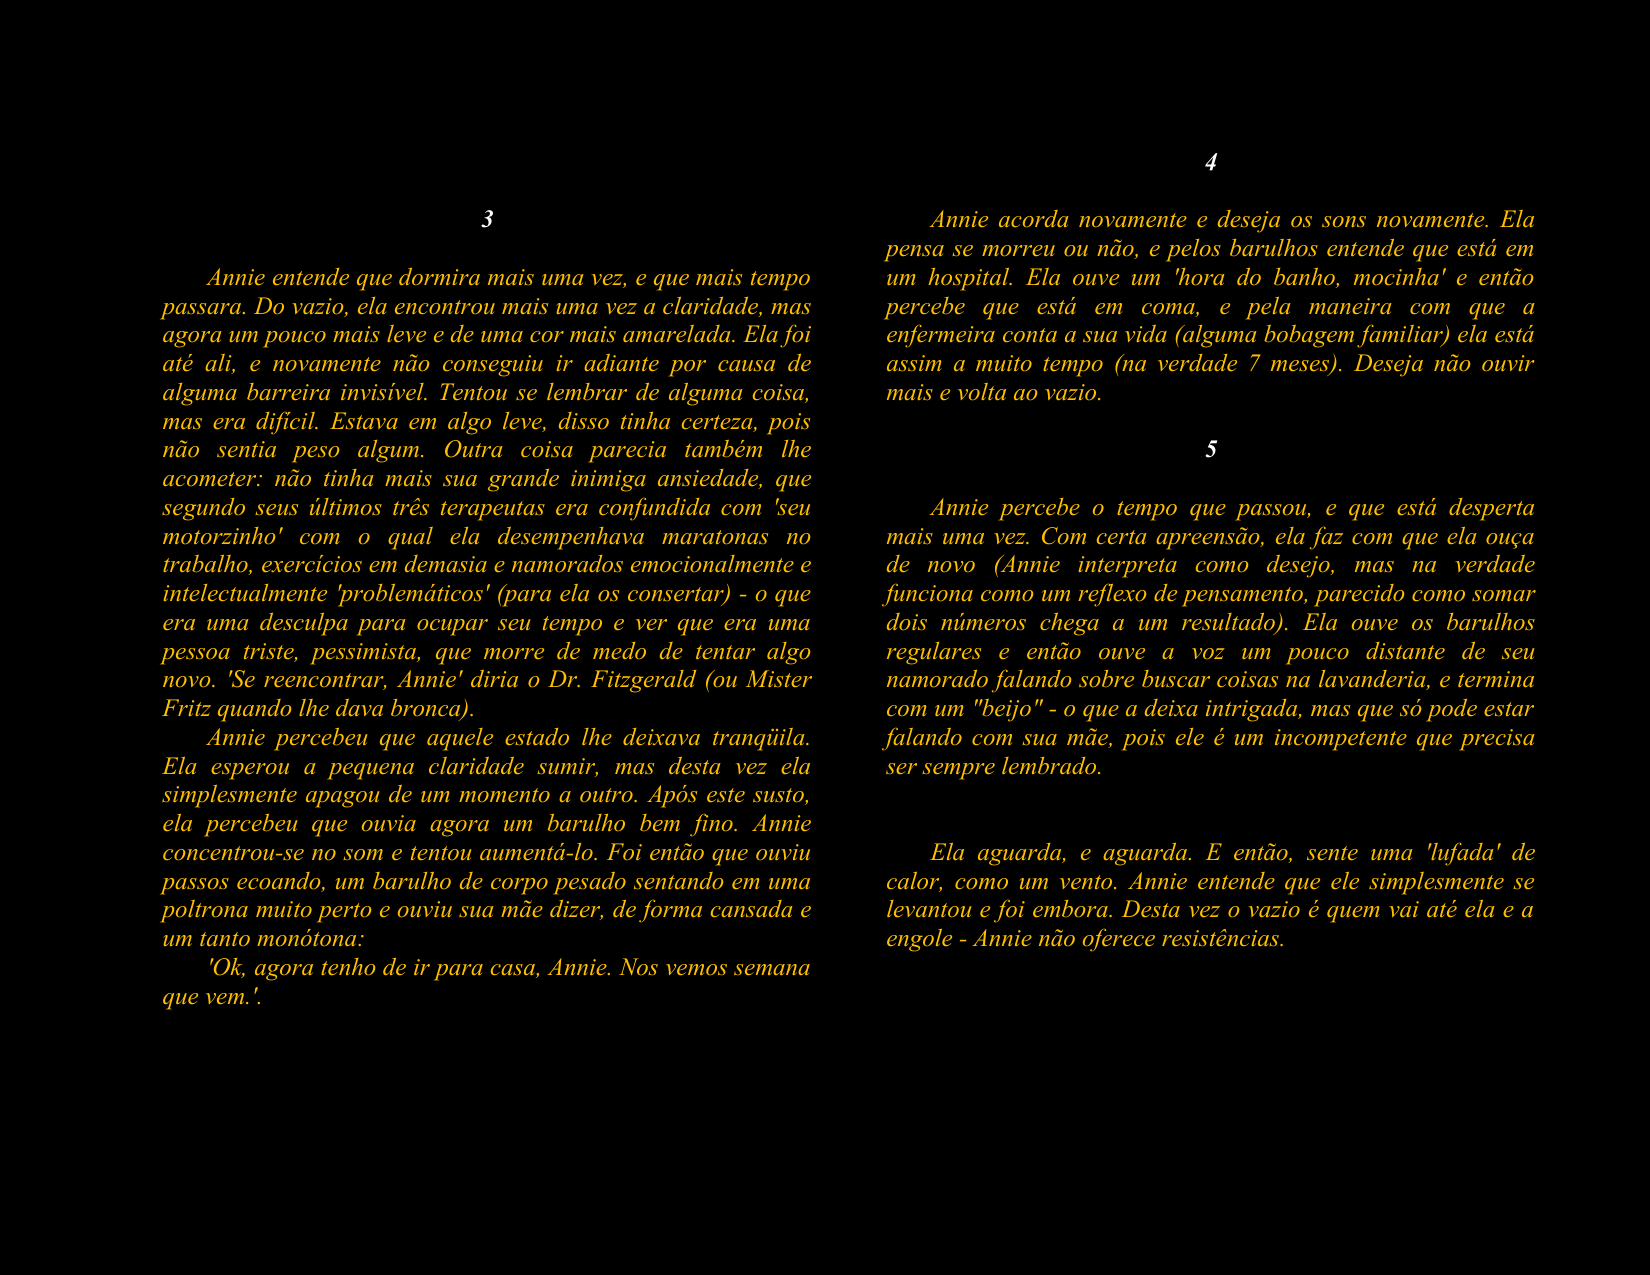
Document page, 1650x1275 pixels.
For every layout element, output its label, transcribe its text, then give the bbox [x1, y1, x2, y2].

text Annie entende que dormira mais uma vez, e que mais tempo passara. Do vazio, ela encontrou mais uma vez a claridade, mas agora um pouco mais leve e de uma cor mais amarelada. Ela foi até ali, e novamente não conseguiu ir adiante por causa de alguma barreira invisível. Tentou se lembrar de alguma coisa, mas era difícil. Estava em algo leve, disso tinha certeza, pois não sentia peso algum. Outra coisa parecia também lhe acometer: não tinha mais sua grande inimiga ansiedade, que segundo seus últimos três terapeutas era confundida com 'seu motorzinho' com o qual ela desempenhava maratonas no trabalho, exercícios em demasia e namorados emocionalmente e intelectualmente 'problemáticos' (para ela os consertar) - o que era uma desculpa para ocupar seu tempo e ver que era uma pessoa triste, pessimista, que morre de medo de tentar algo novo. 'Se reencontrar, Annie' diria o Dr. Fitzgerald (ou Mister Fritz quando lhe dava bronca). [162, 262, 812, 722]
text Annie acorda novamente e deseja os sons novamente. Ela pensa se morreu ou não, e pelos barulhos entende que está em um hospital. Ela ouve um 'hora do banho, mocinha' e então percebe que está em coma, e pela maneira com que a enfermeira conta a sua vida (alguma bobagem familiar) ela está assim a muito tempo (na verdade 7 meses). Deseja não ouvir mais e volta ao vazio. [886, 204, 1536, 406]
text 5 [886, 434, 1536, 463]
text 3 [162, 204, 812, 233]
text 4 [886, 147, 1536, 176]
text 'Ok, agora tenho de ir para casa, Annie. Nos vemos semana que vem.'. [162, 952, 812, 1009]
text Annie percebe o tempo que passou, e que está desperta mais uma vez. Com certa apreensão, ela faz com que ela ouça de novo (Annie interpreta como desejo, mas na verdade funciona como um reflexo de pensamento, parecido como somar dois números chega a um resultado). Ela ouve os barulhos regulares e então ouve a voz um pouco distante de seu namorado falando sobre buscar coisas na lavanderia, e termina com um "beijo" - o que a deixa intrigada, mas que só pode estar falando com sua mãe, pois ele é um incompetente que precisa ser sempre lembrado. [886, 492, 1536, 779]
text Ela aguarda, e aguarda. E então, sente uma 'lufada' de calor, como um vento. Annie entende que ele simplesmente se levantou e foi embora. Desta vez o vazio é quem vai até ela e a engole - Annie não oferece resistências. [886, 837, 1536, 952]
text Annie percebeu que aquele estado lhe deixava tranqüila. Ela esperou a pequena claridade sumir, mas desta vez ela simplesmente apagou de um momento a outro. Após este susto, ela percebeu que ouvia agora um barulho bem fino. Annie concentrou-se no som e tentou aumentá-lo. Foi então que ouviu passos ecoando, um barulho de corpo pesado sentando em uma poltrona muito perto e ouviu sua mãe dizer, de forma cansada e um tanto monótona: [162, 722, 812, 952]
